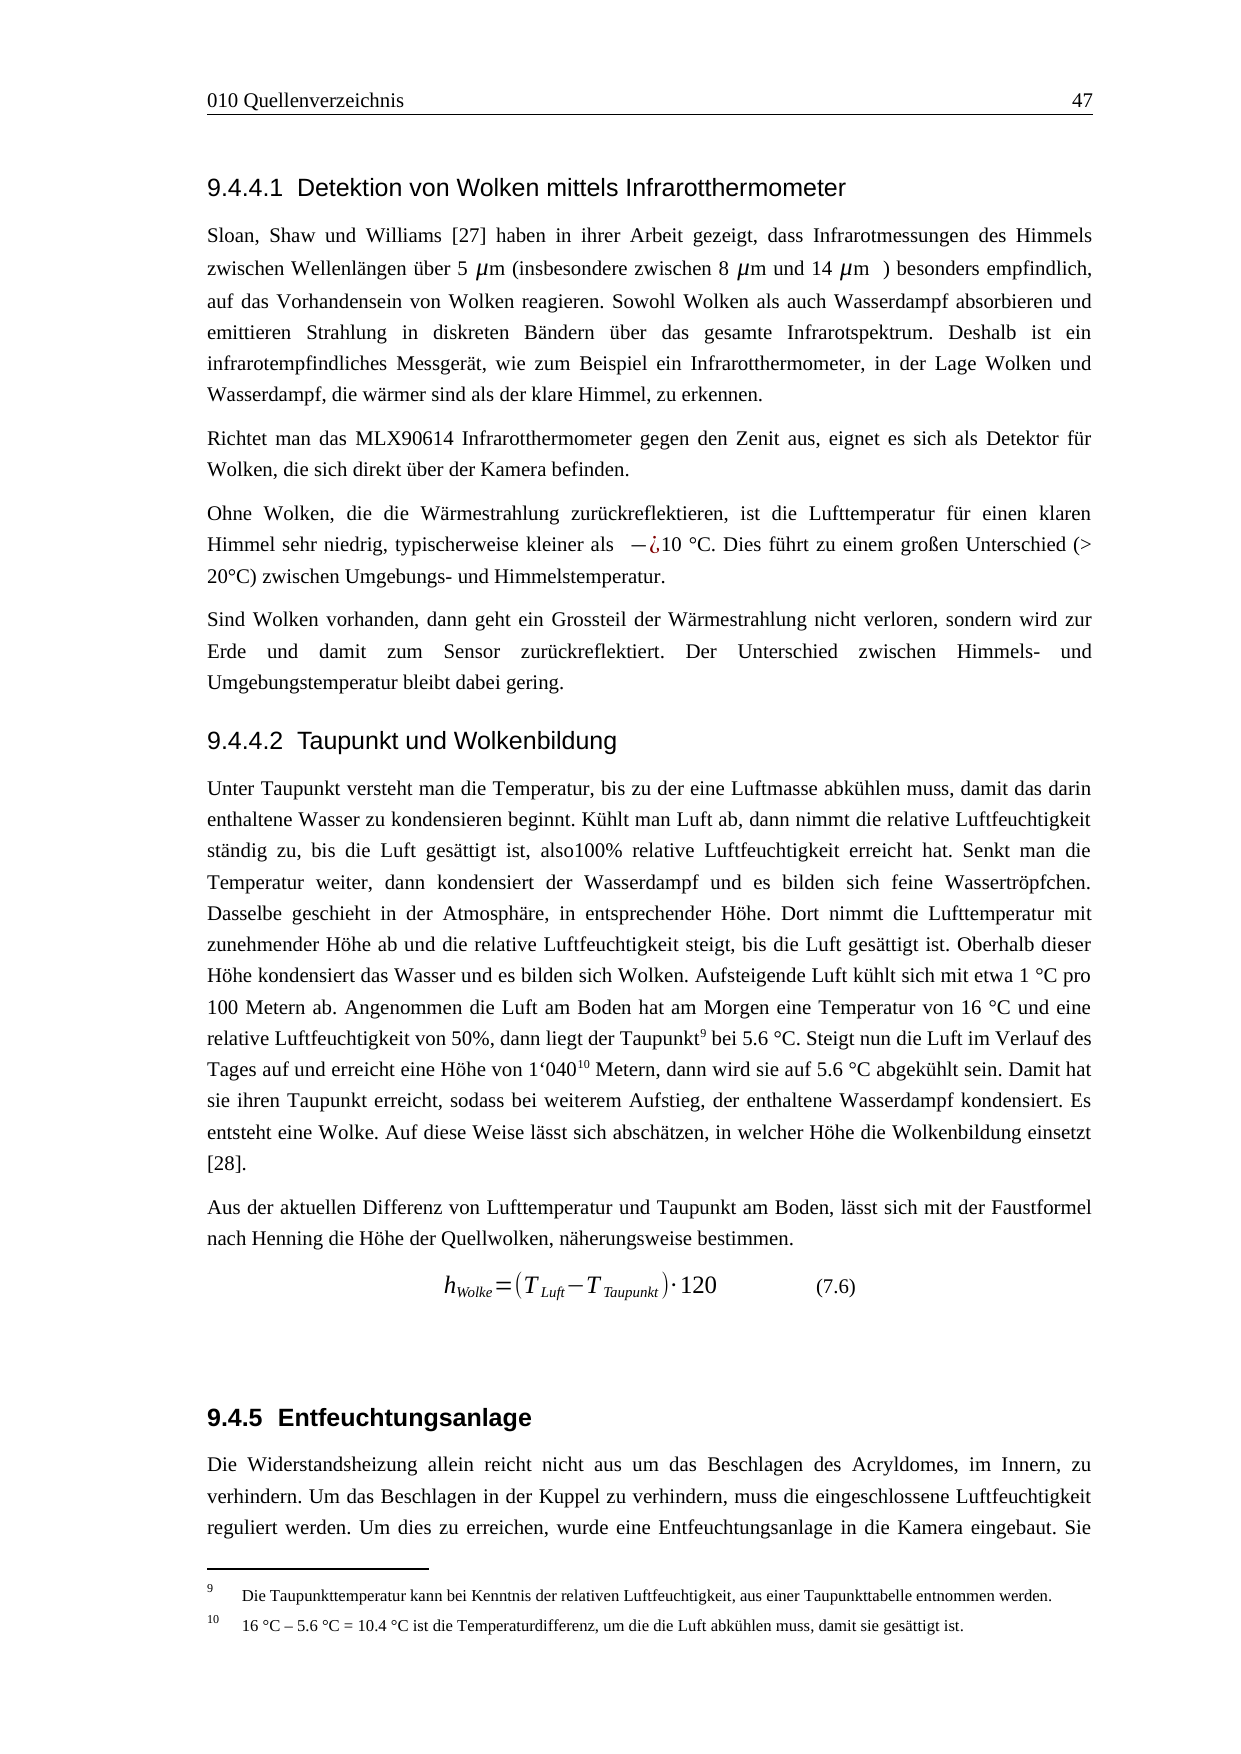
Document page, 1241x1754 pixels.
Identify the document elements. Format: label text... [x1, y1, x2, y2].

subtitle Detektion von Wolken mittels Infrarotthermometer [207, 173, 1093, 201]
text Sind Wolken vorhanden, dann geht ein Grossteil der Wärmestrahlung nicht verloren, sondern wird zur Erde und damit zum Sensor zurückreflektiert. Der Unterschied zwischen Himmels- und Umgebungstemperatur bleibt dabei gering. [207, 607, 1093, 694]
text Aus der aktuellen Differenz von Lufttemperatur und Taupunkt am Boden, lässt sich mit der Faustformel nach Henning die Höhe der Quellwolken, näherungsweise bestimmen. [207, 1194, 1093, 1250]
text Sloan, Shaw und Williams [27] haben in ihrer Arbeit gezeigt, dass Infrarotmessungen des Himmels zwischen Wellenlängen über 5 m (insbesondere zwischen 8 m und 14 m ) besonders empfindlich, auf das Vorhandensein von Wolken reagieren. Sowohl Wolken als auch Wasserdampf absorbieren und emittieren Strahlung in diskreten Bändern über das gesamte Infrarotspektrum. Deshalb ist ein infrarotempfindliches Messgerät, wie zum Beispiel ein Infrarotthermometer, in der Lage Wolken und Wasserdampf, die wärmer sind als der klare Himmel, zu erkennen. [207, 222, 1093, 406]
subtitle Entfeuchtungsanlage [207, 1402, 1093, 1431]
text Unter Taupunkt versteht man die Temperatur, bis zu der eine Luftmasse abkühlen muss, damit das darin enthaltene Wasser zu kondensieren beginnt. Kühlt man Luft ab, dann nimmt die relative Luftfeuchtigkeit ständig zu, bis die Luft gesättigt ist, also100% relative Luftfeuchtigkeit erreicht hat. Senkt man die Temperatur weiter, dann kondensiert der Wasserdampf und es bilden sich feine Wassertröpfchen. Dasselbe geschieht in der Atmosphäre, in entsprechender Höhe. Dort nimmt die Lufttemperatur mit zunehmender Höhe ab und die relative Luftfeuchtigkeit steigt, bis die Luft gesättigt ist. Oberhalb dieser Höhe kondensiert das Wasser und es bilden sich Wolken. Aufsteigende Luft kühlt sich mit etwa 1 °C pro 100 Metern ab. Angenommen die Luft am Boden hat am Morgen eine Temperatur von 16 °C und eine relative Luftfeuchtigkeit von 50%, dann liegt der Taupunkt bei 5.6 °C. Steigt nun die Luft im Verlauf des Tages auf und erreicht eine Höhe von 1‘040 Metern, dann wird sie auf 5.6 °C abgekühlt sein. Damit hat sie ihren Taupunkt erreicht, sodass bei weiterem Aufstieg, der enthaltene Wasserdampf kondensiert. Es entsteht eine Wolke. Auf diese Weise lässt sich abschätzen, in welcher Höhe die Wolkenbildung einsetzt [28]. [207, 776, 1093, 1175]
text Ohne Wolken, die die Wärmestrahlung zurückreflektieren, ist die Lufttemperatur für einen klaren Himmel sehr niedrig, typischerweise kleiner als 10 °C. Dies führt zu einem großen Unterschied (> 20°C) zwischen Umgebungs- und Himmelstemperatur. [207, 501, 1093, 588]
subtitle Taupunkt und Wolkenbildung [207, 726, 1093, 755]
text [207, 1452, 1093, 1539]
text Richtet man das MLX90614 Infrarotthermometer gegen den Zenit aus, eignet es sich als Detektor für Wolken, die sich direkt über der Kamera befinden. [207, 426, 1093, 481]
